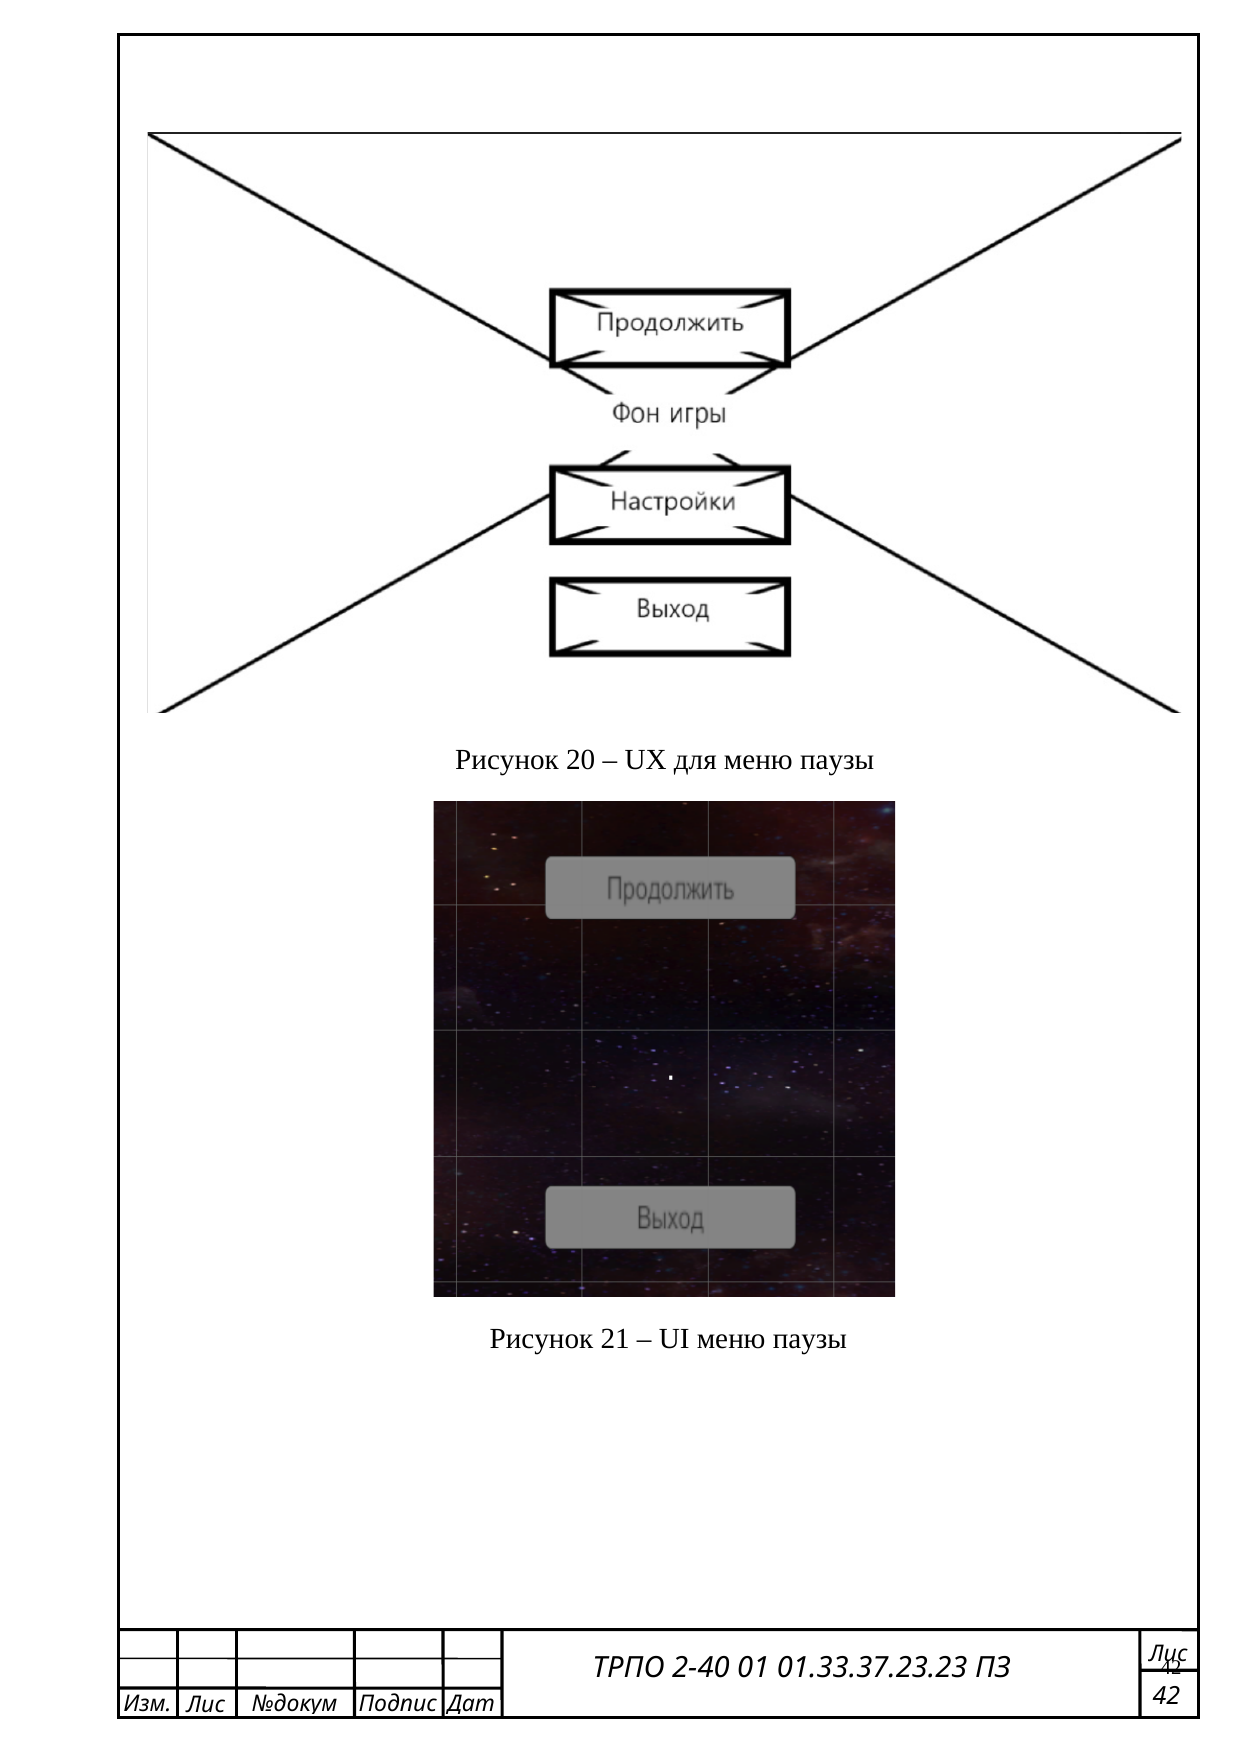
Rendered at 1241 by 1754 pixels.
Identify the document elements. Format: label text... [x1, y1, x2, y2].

text Рисунок 20 – UX для меню паузы [148, 742, 1181, 776]
text Рисунок 21 – UI меню паузы [148, 1321, 1181, 1355]
picture [147, 132, 1182, 713]
picture [433, 801, 896, 1297]
